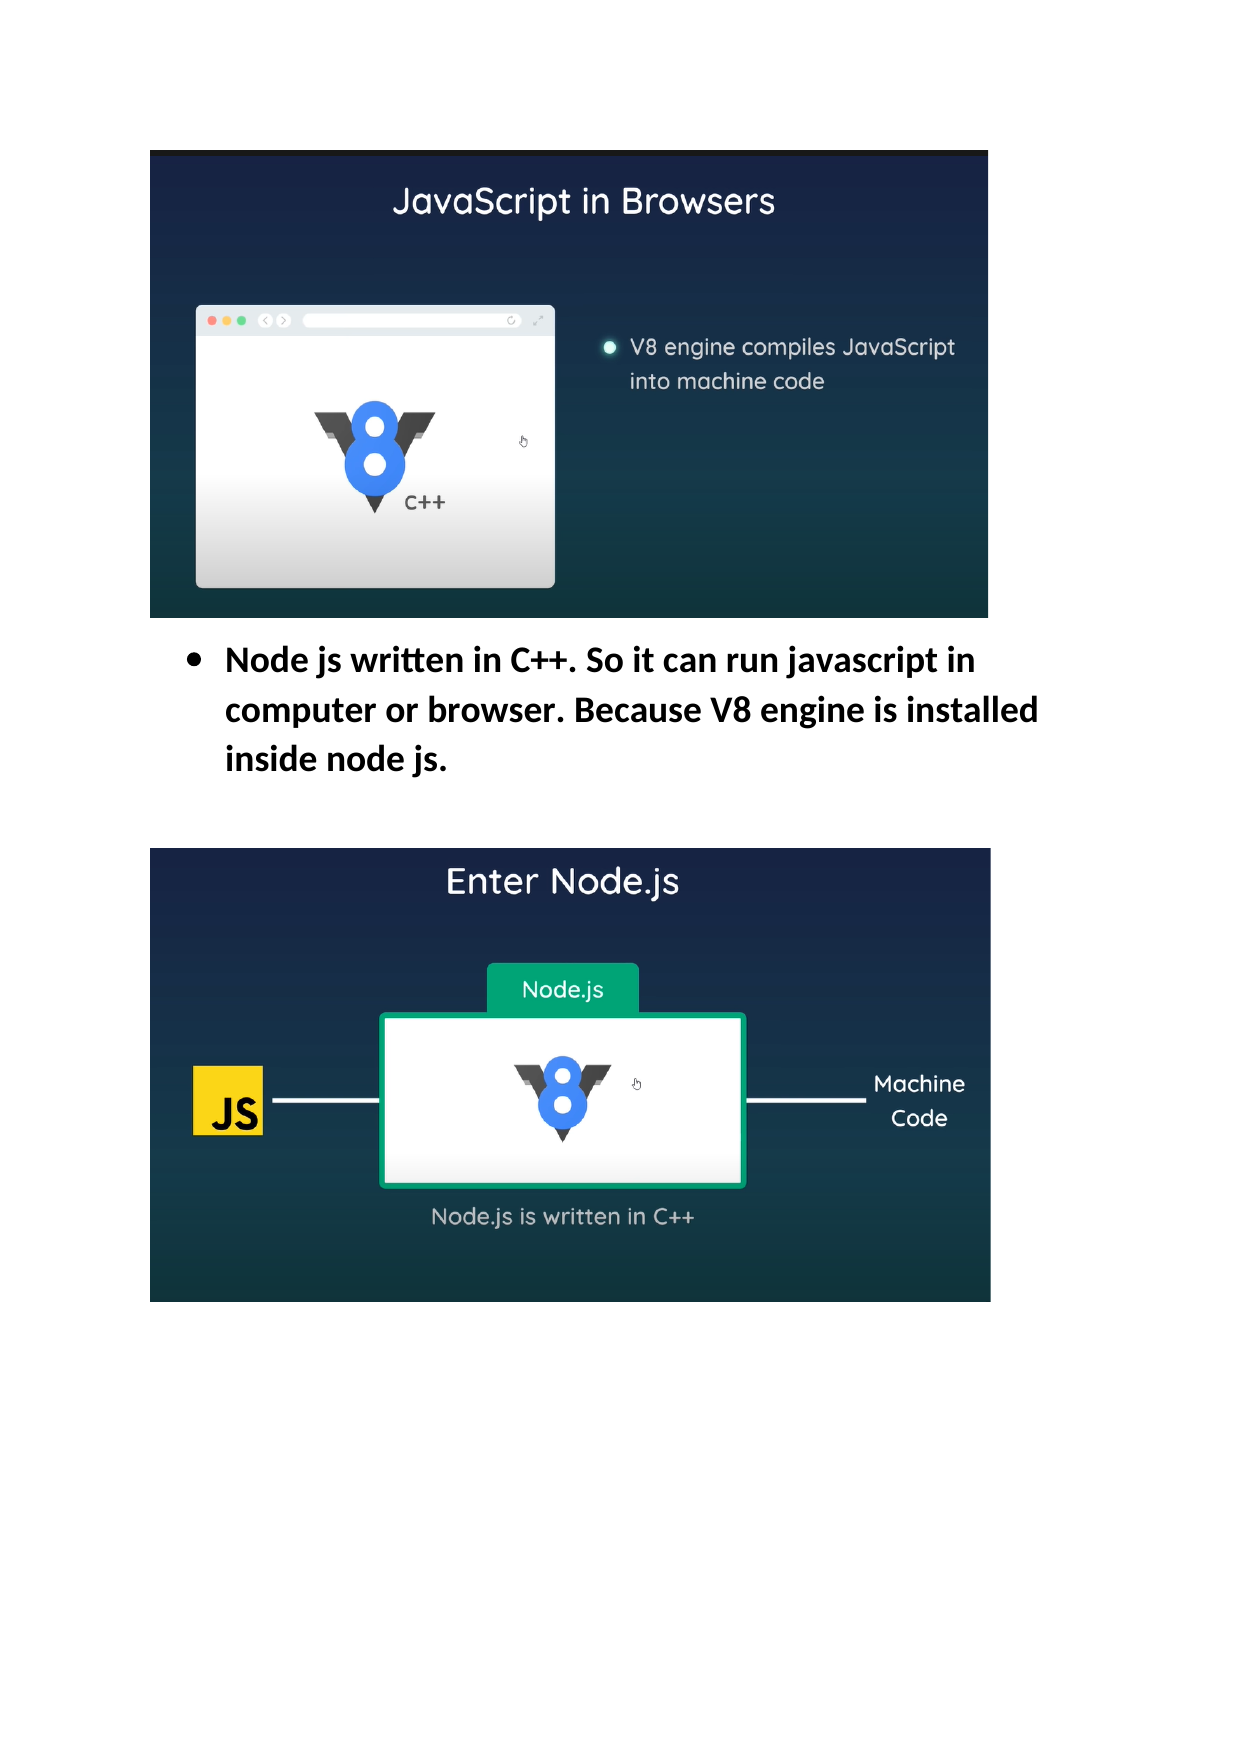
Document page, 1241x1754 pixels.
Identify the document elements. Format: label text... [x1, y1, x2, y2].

picture [150, 150, 989, 618]
picture [150, 848, 991, 1302]
list Node js written in C++. So it can run javascript in computer or browser. Because V8 engine is installed inside node js. [187, 636, 1090, 781]
